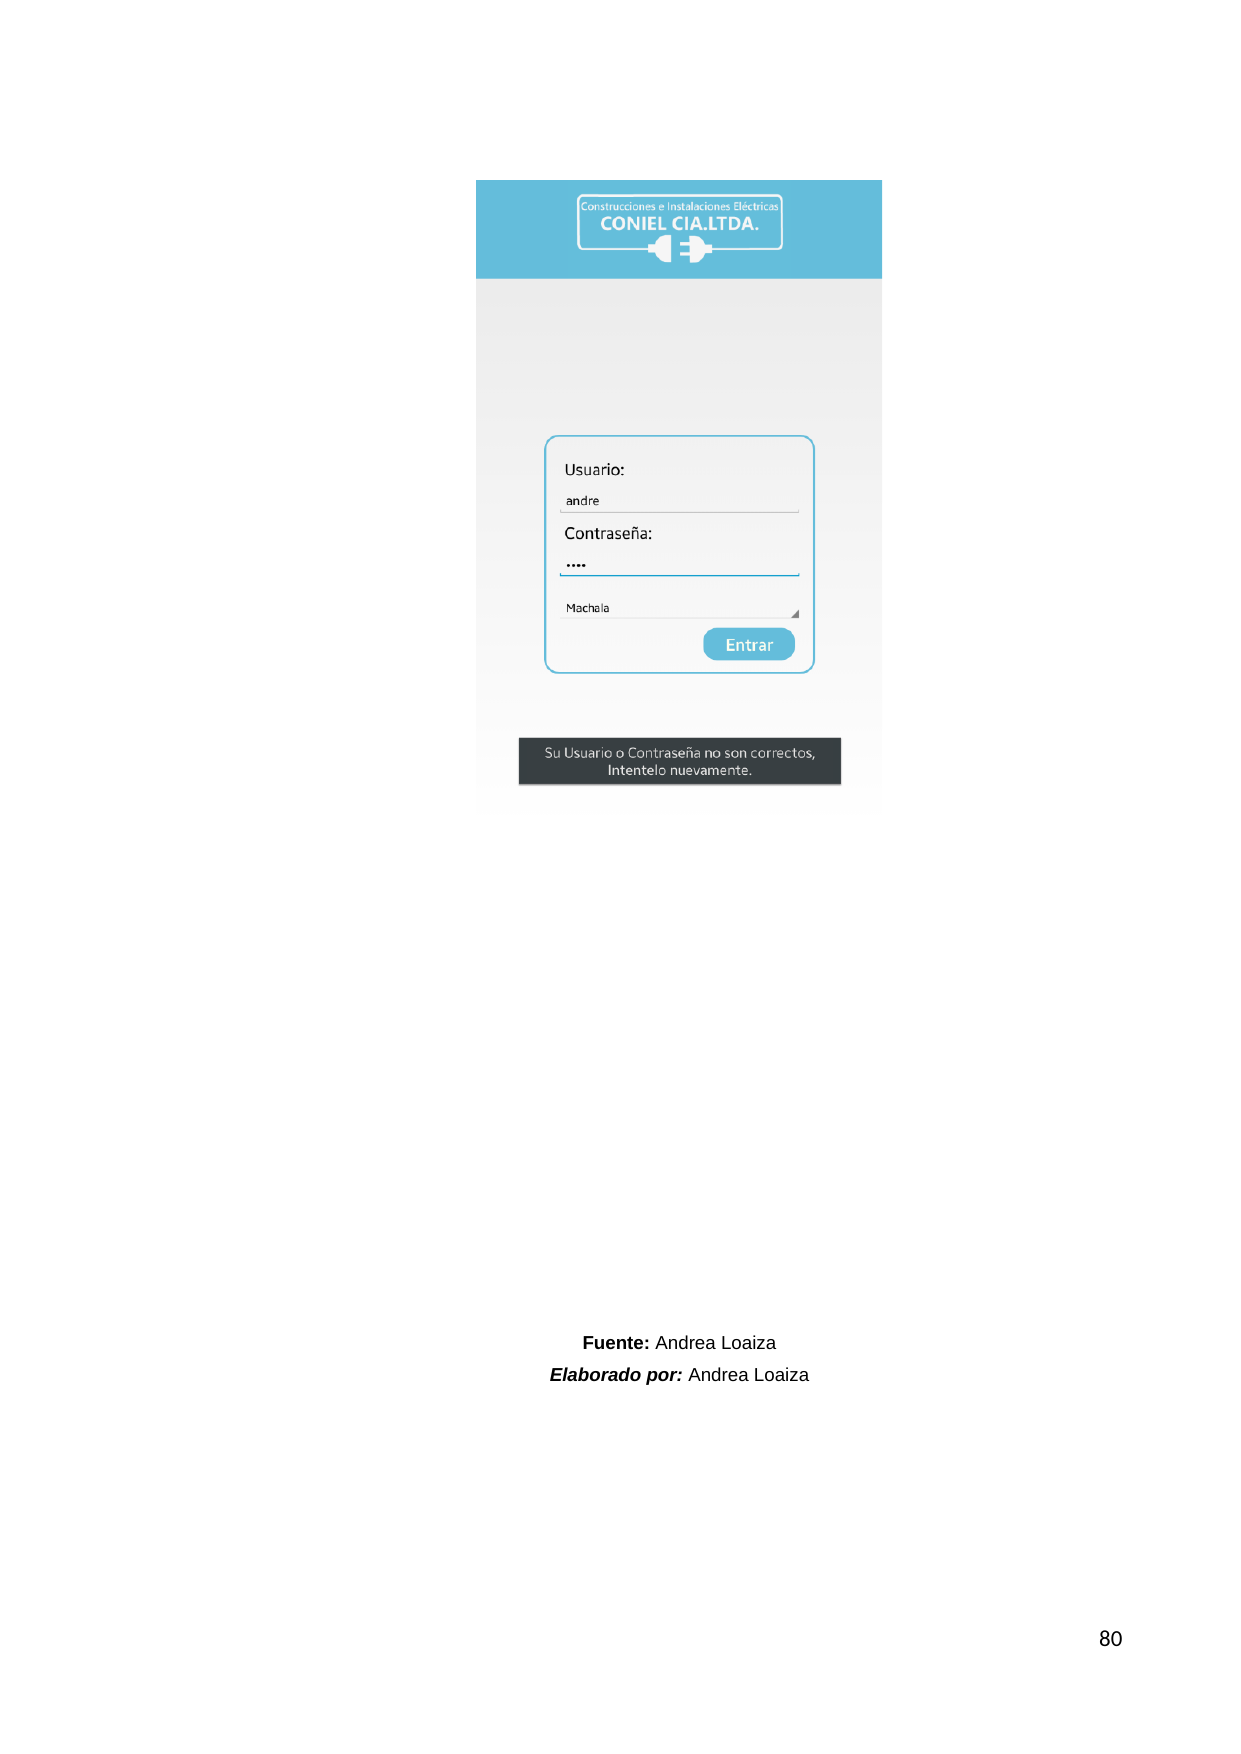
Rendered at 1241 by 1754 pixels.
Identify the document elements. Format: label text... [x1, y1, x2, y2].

text Elaborado por: Andrea Loaiza [236, 1364, 1122, 1386]
picture [476, 180, 883, 830]
text Fuente: Andrea Loaiza [236, 1332, 1122, 1353]
